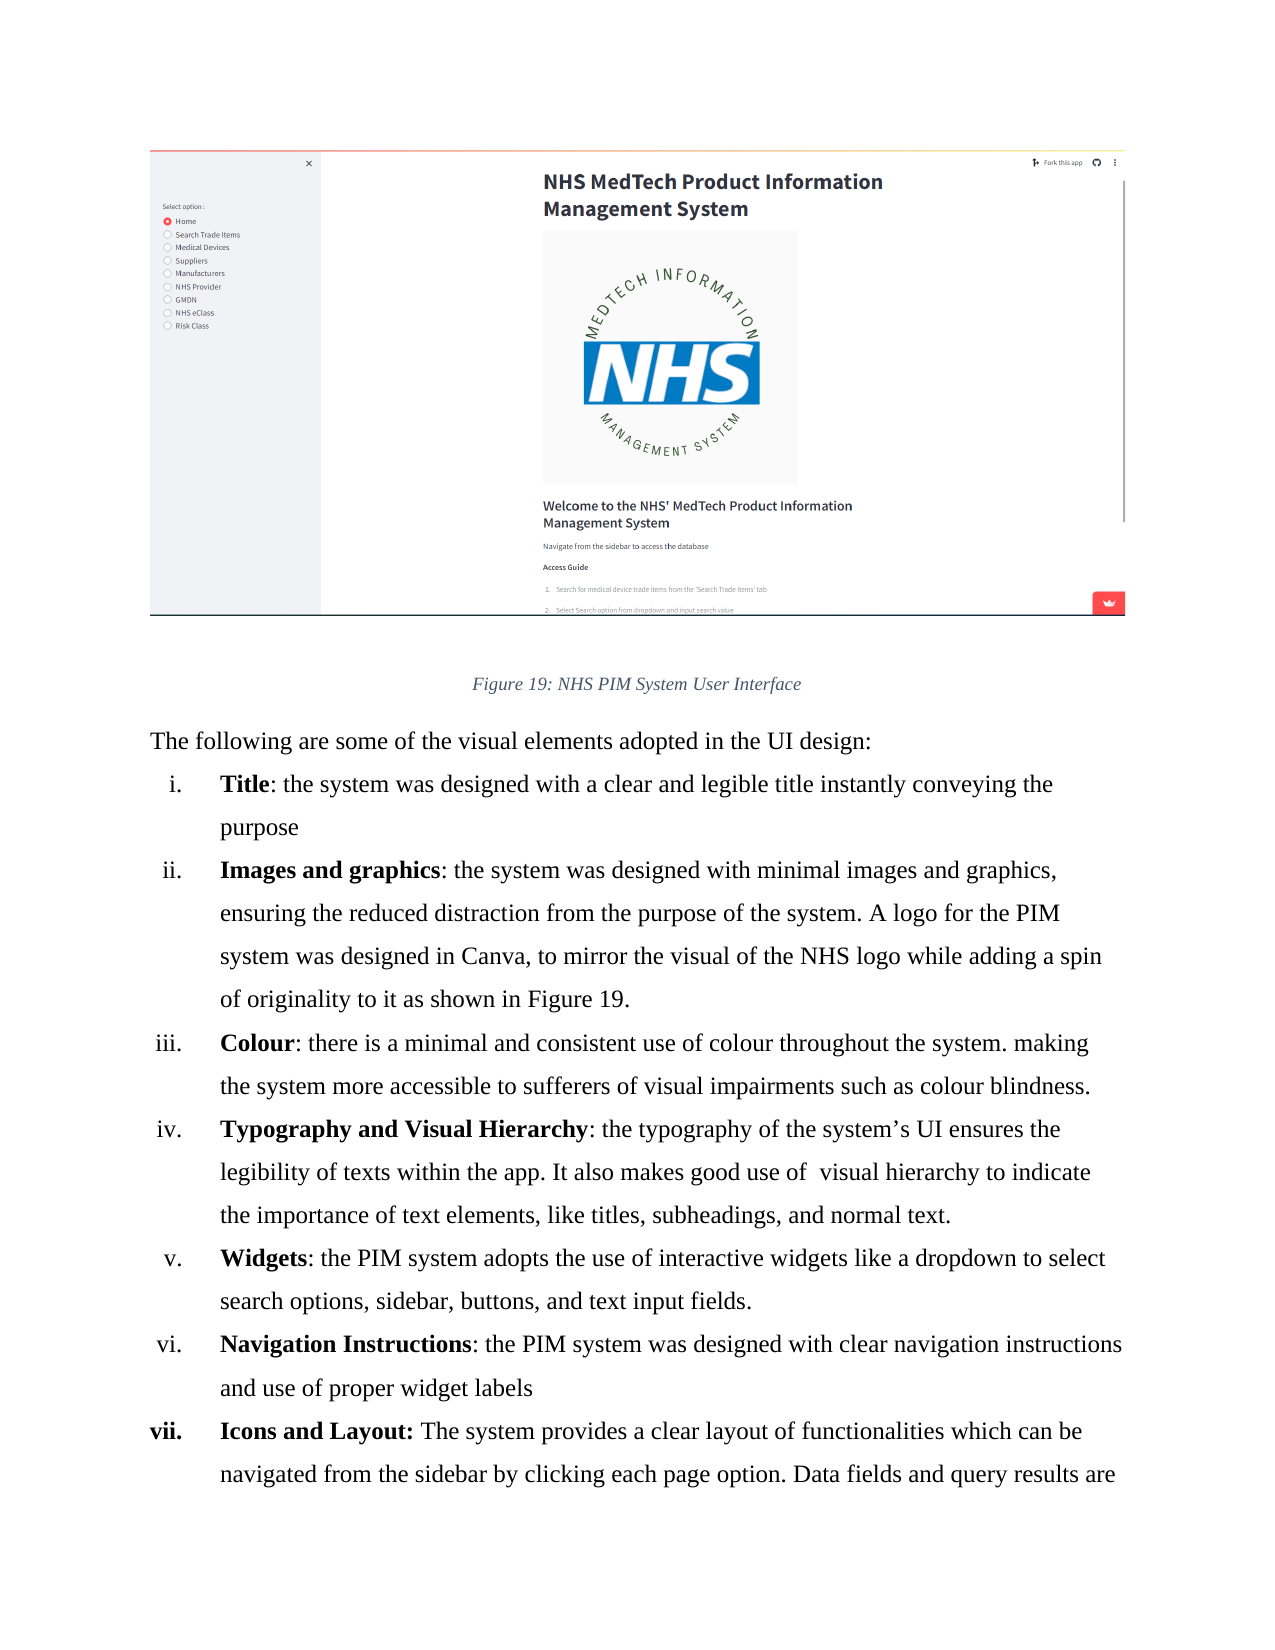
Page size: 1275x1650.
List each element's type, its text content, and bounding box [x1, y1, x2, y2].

list Navigation Instructions: the PIM system was designed with clear navigation instructions and use of proper widget labels [182, 1329, 1125, 1401]
list Typography and Visual Hierarchy: the typography of the system’s UI ensures the legibility of texts within the app. It also makes good use of visual hierarchy to indicate the importance of text elements, like titles, subheadings, and normal text. [182, 1114, 1125, 1229]
list Colour: there is a minimal and consistent use of colour throughout the system. making the system more accessible to sufferers of visual impairments such as colour blindness. [182, 1028, 1125, 1099]
text Figure 19: NHS PIM System User Interface [150, 673, 1125, 694]
list Title: the system was designed with a clear and legible title instantly conveying the purpose [182, 769, 1125, 841]
list Widgets: the PIM system adopts the use of interactive widgets like a dropdown to select search options, sidebar, buttons, and text input fields. [182, 1243, 1125, 1315]
picture [150, 150, 1125, 616]
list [182, 1416, 1125, 1488]
list Images and graphics: the system was designed with minimal images and graphics, ensuring the reduced distraction from the purpose of the system. A logo for the PIM system was designed in Canva, to mirror the visual of the NHS logo while adding a spin of originality to it as shown in Figure 19. [182, 855, 1125, 1013]
text The following are some of the visual elements adopted in the UI design: [150, 726, 1125, 754]
